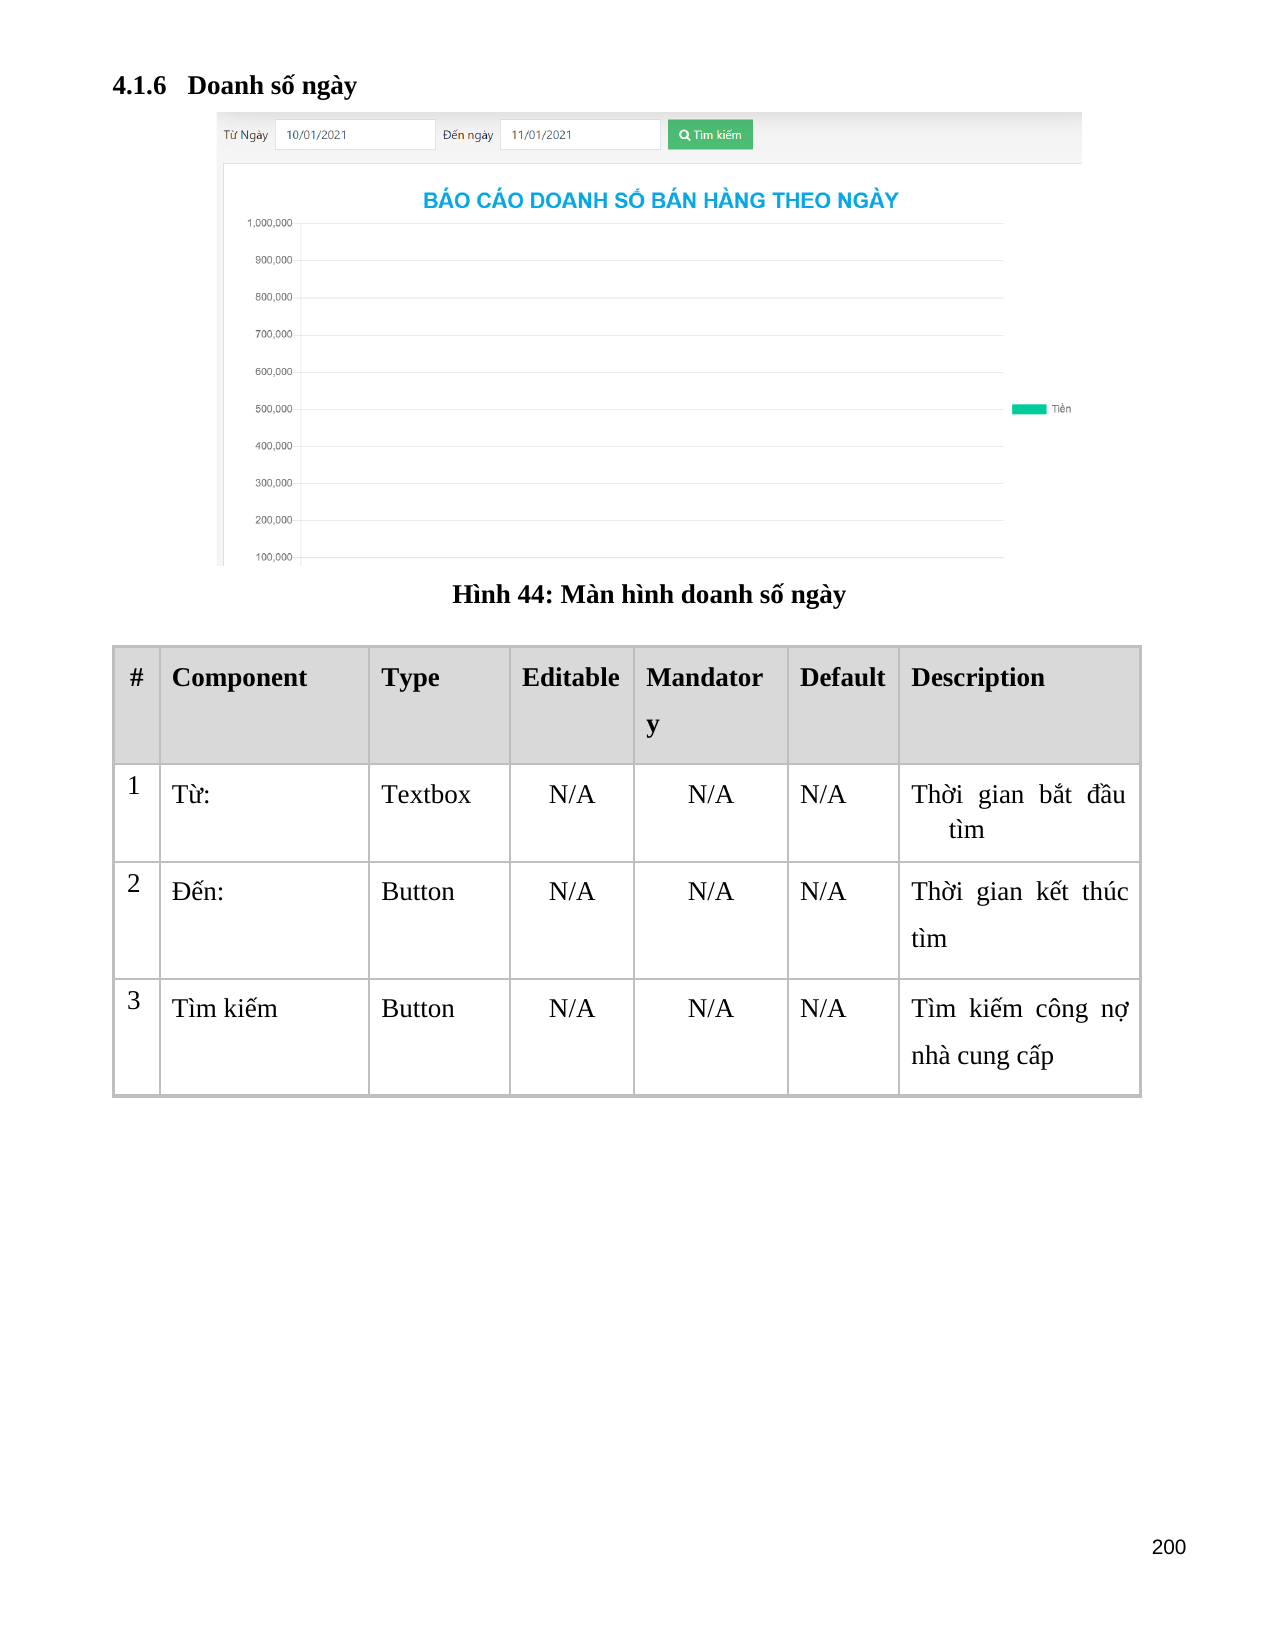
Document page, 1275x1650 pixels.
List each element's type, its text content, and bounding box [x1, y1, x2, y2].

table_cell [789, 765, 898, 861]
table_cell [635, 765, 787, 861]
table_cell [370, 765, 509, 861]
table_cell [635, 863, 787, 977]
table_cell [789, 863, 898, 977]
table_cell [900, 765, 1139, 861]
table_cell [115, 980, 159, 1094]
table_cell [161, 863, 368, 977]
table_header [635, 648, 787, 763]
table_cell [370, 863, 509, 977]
subtitle Doanh số ngày [112, 69, 1186, 100]
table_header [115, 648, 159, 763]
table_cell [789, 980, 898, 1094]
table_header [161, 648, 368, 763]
picture [216, 112, 1082, 566]
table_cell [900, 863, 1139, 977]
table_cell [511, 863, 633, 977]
text Hình 44: Màn hình doanh số ngày [112, 578, 1186, 609]
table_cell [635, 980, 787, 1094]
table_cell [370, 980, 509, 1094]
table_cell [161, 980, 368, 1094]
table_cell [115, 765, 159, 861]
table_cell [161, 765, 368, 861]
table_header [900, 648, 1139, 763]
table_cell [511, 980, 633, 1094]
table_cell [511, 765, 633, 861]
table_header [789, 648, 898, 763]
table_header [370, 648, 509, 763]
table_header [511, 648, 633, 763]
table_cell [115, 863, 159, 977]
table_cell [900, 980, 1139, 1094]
